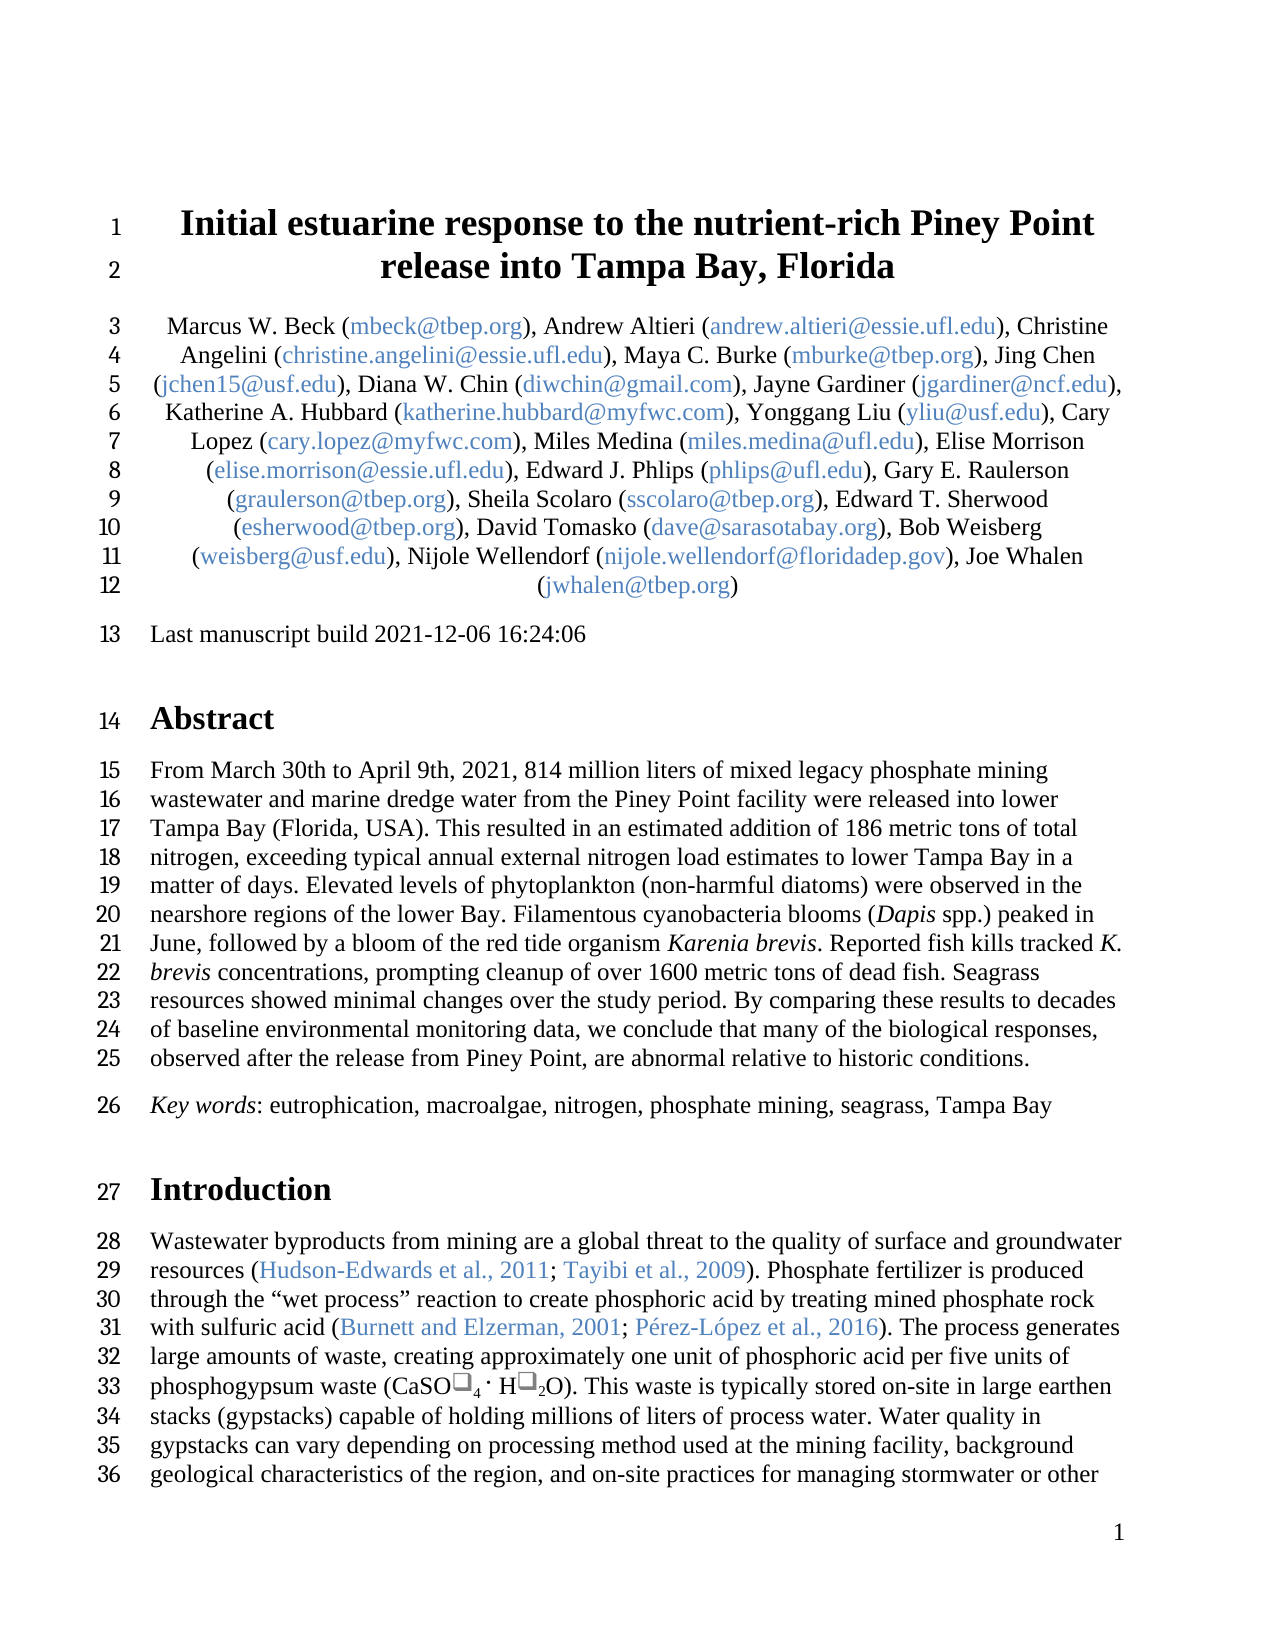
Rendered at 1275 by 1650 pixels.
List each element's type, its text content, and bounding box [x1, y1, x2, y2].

text Marcus W. Beck (mbeck@tbep.org), Andrew Altieri (andrew.altieri@essie.ufl.edu), Christine Angelini (christine.angelini@essie.ufl.edu), Maya C. Burke (mburke@tbep.org), Jing Chen (jchen15@usf.edu), Diana W. Chin (diwchin@gmail.com), Jayne Gardiner (jgardiner@ncf.edu), Katherine A. Hubbard (katherine.hubbard@myfwc.com), Yonggang Liu (yliu@usf.edu), Cary Lopez (cary.lopez@myfwc.com), Miles Medina (miles.medina@ufl.edu), Elise Morrison (elise.morrison@essie.ufl.edu), Edward J. Phlips (phlips@ufl.edu), Gary E. Raulerson (graulerson@tbep.org), Sheila Scolaro (sscolaro@tbep.org), Edward T. Sherwood (esherwood@tbep.org), David Tomasko (dave@sarasotabay.org), Bob Weisberg (weisberg@usf.edu), Nijole Wellendorf (nijole.wellendorf@floridadep.gov), Joe Whalen (jwhalen@tbep.org) [150, 311, 1125, 599]
title Initial estuarine response to the nutrient-rich Piney Point release into Tampa Bay, Florida [150, 200, 1125, 286]
text From March 30th to April 9th, 2021, 814 million liters of mixed legacy phosphate mining wastewater and marine dredge water from the Piney Point facility were released into lower Tampa Bay (Florida, USA). This resulted in an estimated addition of 186 metric tons of total nitrogen, exceeding typical annual external nitrogen load estimates to lower Tampa Bay in a matter of days. Elevated levels of phytoplankton (non-harmful diatoms) were observed in the nearshore regions of the lower Bay. Filamentous cyanobacteria blooms (Dapis spp.) peaked in June, followed by a bloom of the red tide organism Karenia brevis. Reported fish kills tracked K. brevis concentrations, prompting cleanup of over 1600 metric tons of dead fish. Seagrass resources showed minimal changes over the study period. By comparing these results to decades of baseline environmental monitoring data, we conclude that many of the biological responses, observed after the release from Piney Point, are abnormal relative to historic conditions. [150, 755, 1125, 1072]
subtitle Abstract [150, 698, 1125, 737]
text Key words: eutrophication, macroalgae, nitrogen, phosphate mining, seagrass, Tampa Bay [150, 1090, 1125, 1119]
subtitle Introduction [150, 1169, 1125, 1207]
text Last manuscript build 2021-12-06 16:24:06 [150, 619, 1125, 648]
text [150, 1226, 1125, 1488]
